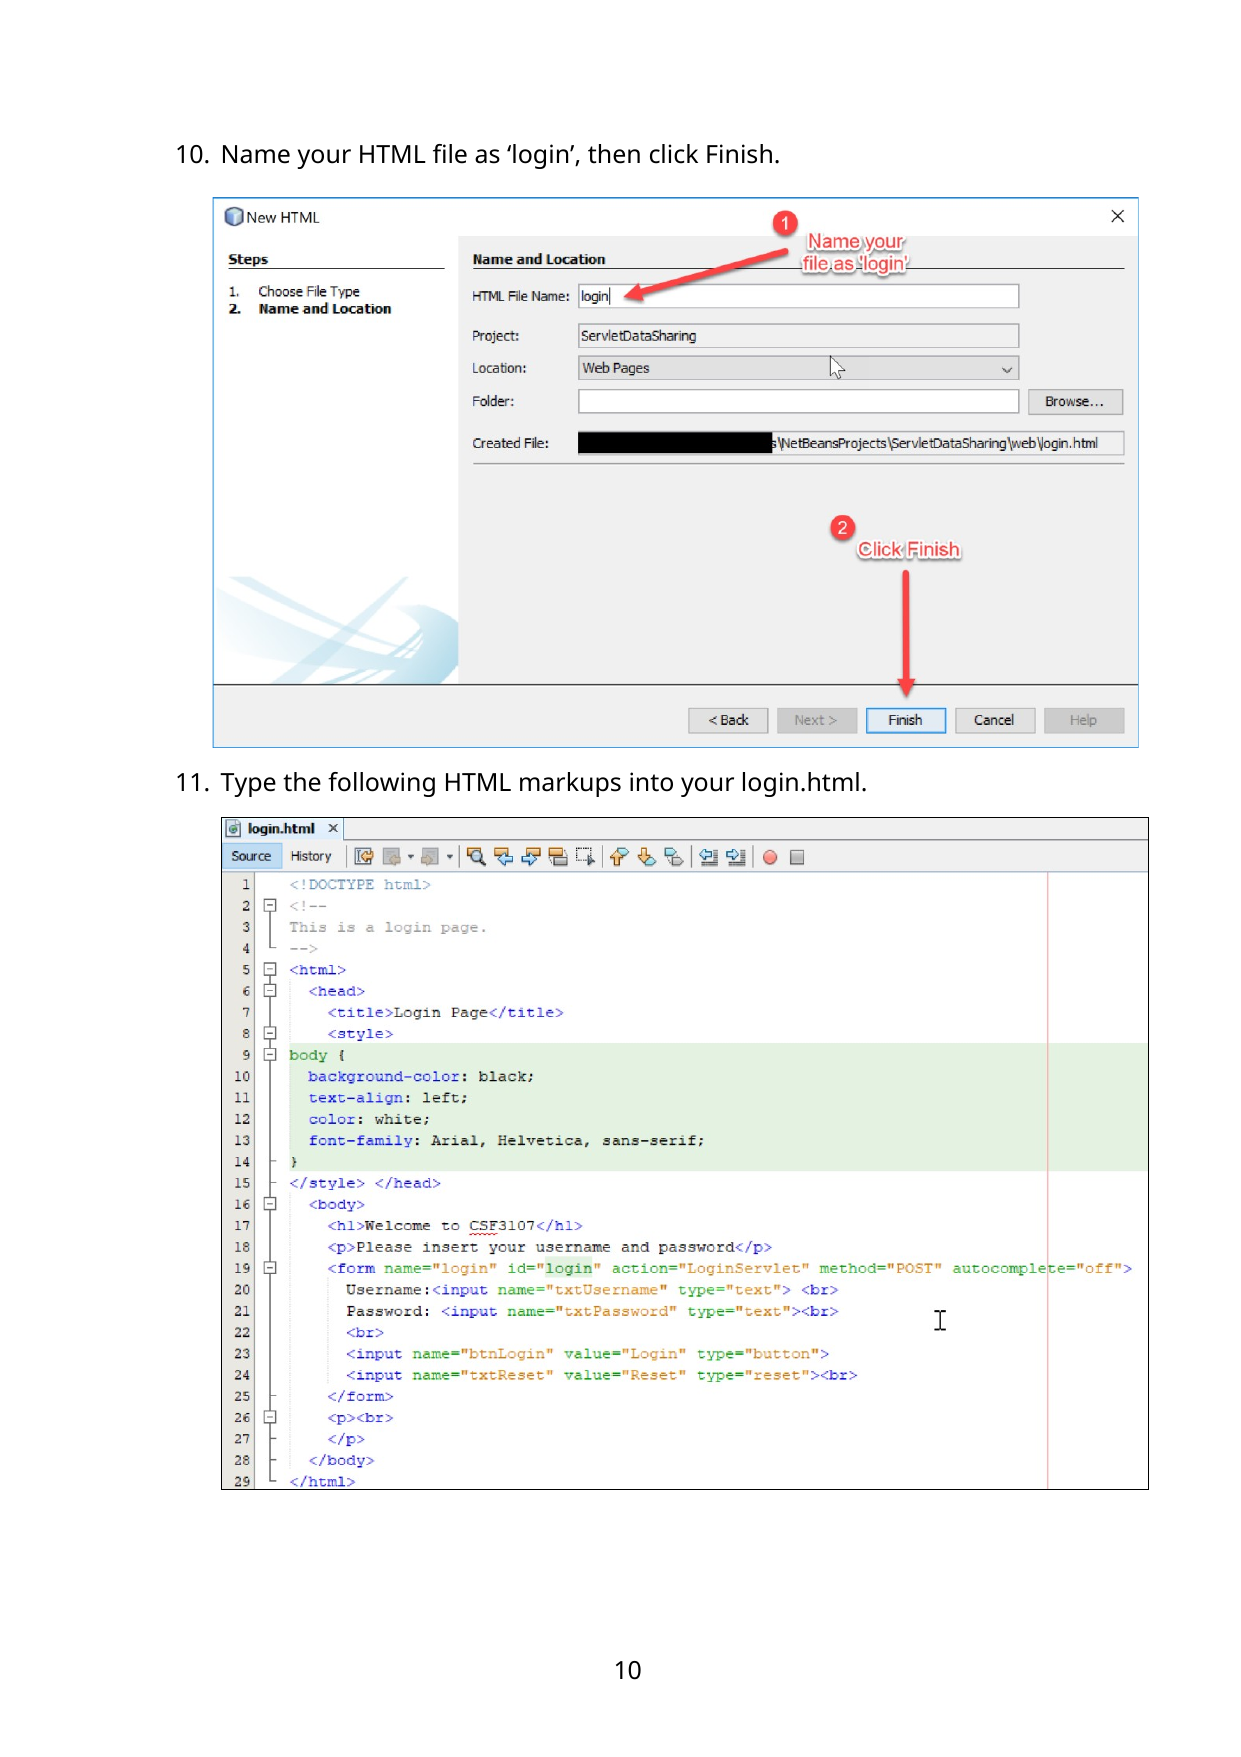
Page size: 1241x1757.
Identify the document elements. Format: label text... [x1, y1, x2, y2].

picture [222, 818, 1148, 1489]
list Name your HTML file as ‘login’, then click Finish. [175, 137, 1159, 171]
picture [212, 197, 1139, 748]
